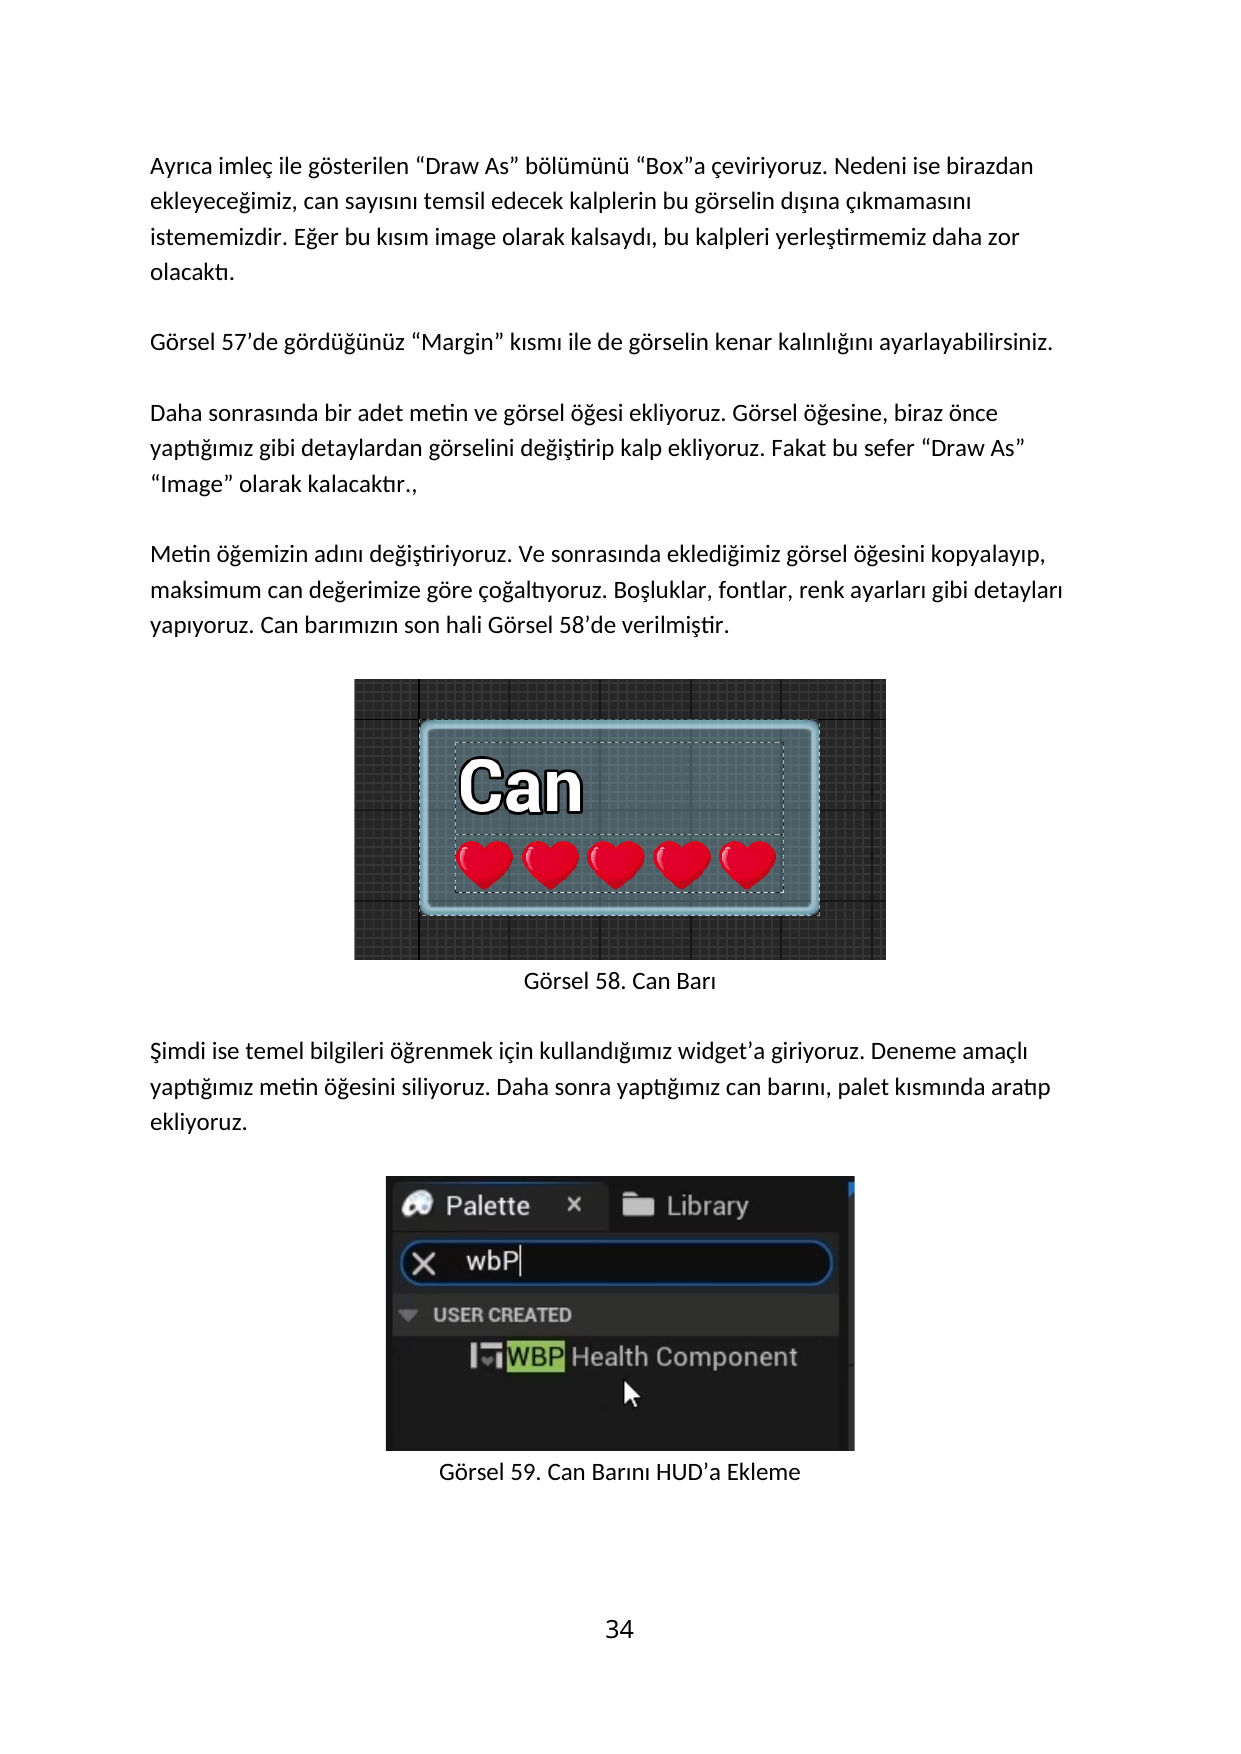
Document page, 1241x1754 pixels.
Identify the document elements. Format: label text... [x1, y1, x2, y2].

text Şimdi ise temel bilgileri öğrenmek için kullandığımız widget’a giriyoruz. Deneme amaçlı yaptığımız metin öğesini siliyoruz. Daha sonra yaptığımız can barını, palet kısmında aratıp ekliyoruz. [150, 1036, 1090, 1137]
text Metin öğemizin adını değiştiriyoruz. Ve sonrasında eklediğimiz görsel öğesini kopyalayıp, maksimum can değerimize göre çoğaltıyoruz. Boşluklar, fontlar, renk ayarları gibi detayları yapıyoruz. Can barımızın son hali Görsel 58’de verilmiştir. [150, 538, 1090, 639]
text Görsel 57’de gördüğünüz “Margin” kısmı ile de görselin kenar kalınlığını ayarlayabilirsiniz. [150, 327, 1090, 357]
text Ayrıca imleç ile gösterilen “Draw As” bölümünü “Box”a çeviriyoruz. Nedeni ise birazdan ekleyeceğimiz, can sayısını temsil edecek kalplerin bu görselin dışına çıkmamasını istememizdir. Eğer bu kısım image olarak kalsaydı, bu kalpleri yerleştirmemiz daha zor olacaktı. [150, 150, 1090, 286]
text Daha sonrasında bir adet metin ve görsel öğesi ekliyoruz. Görsel öğesine, biraz önce yaptığımız gibi detaylardan görselini değiştirip kalp ekliyoruz. Fakat bu sefer “Draw As” “Image” olarak kalacaktır., [150, 397, 1090, 498]
text Görsel 59. Can Barını HUD’a Ekleme [150, 1456, 1090, 1486]
text Görsel 58. Can Barı [150, 965, 1090, 995]
